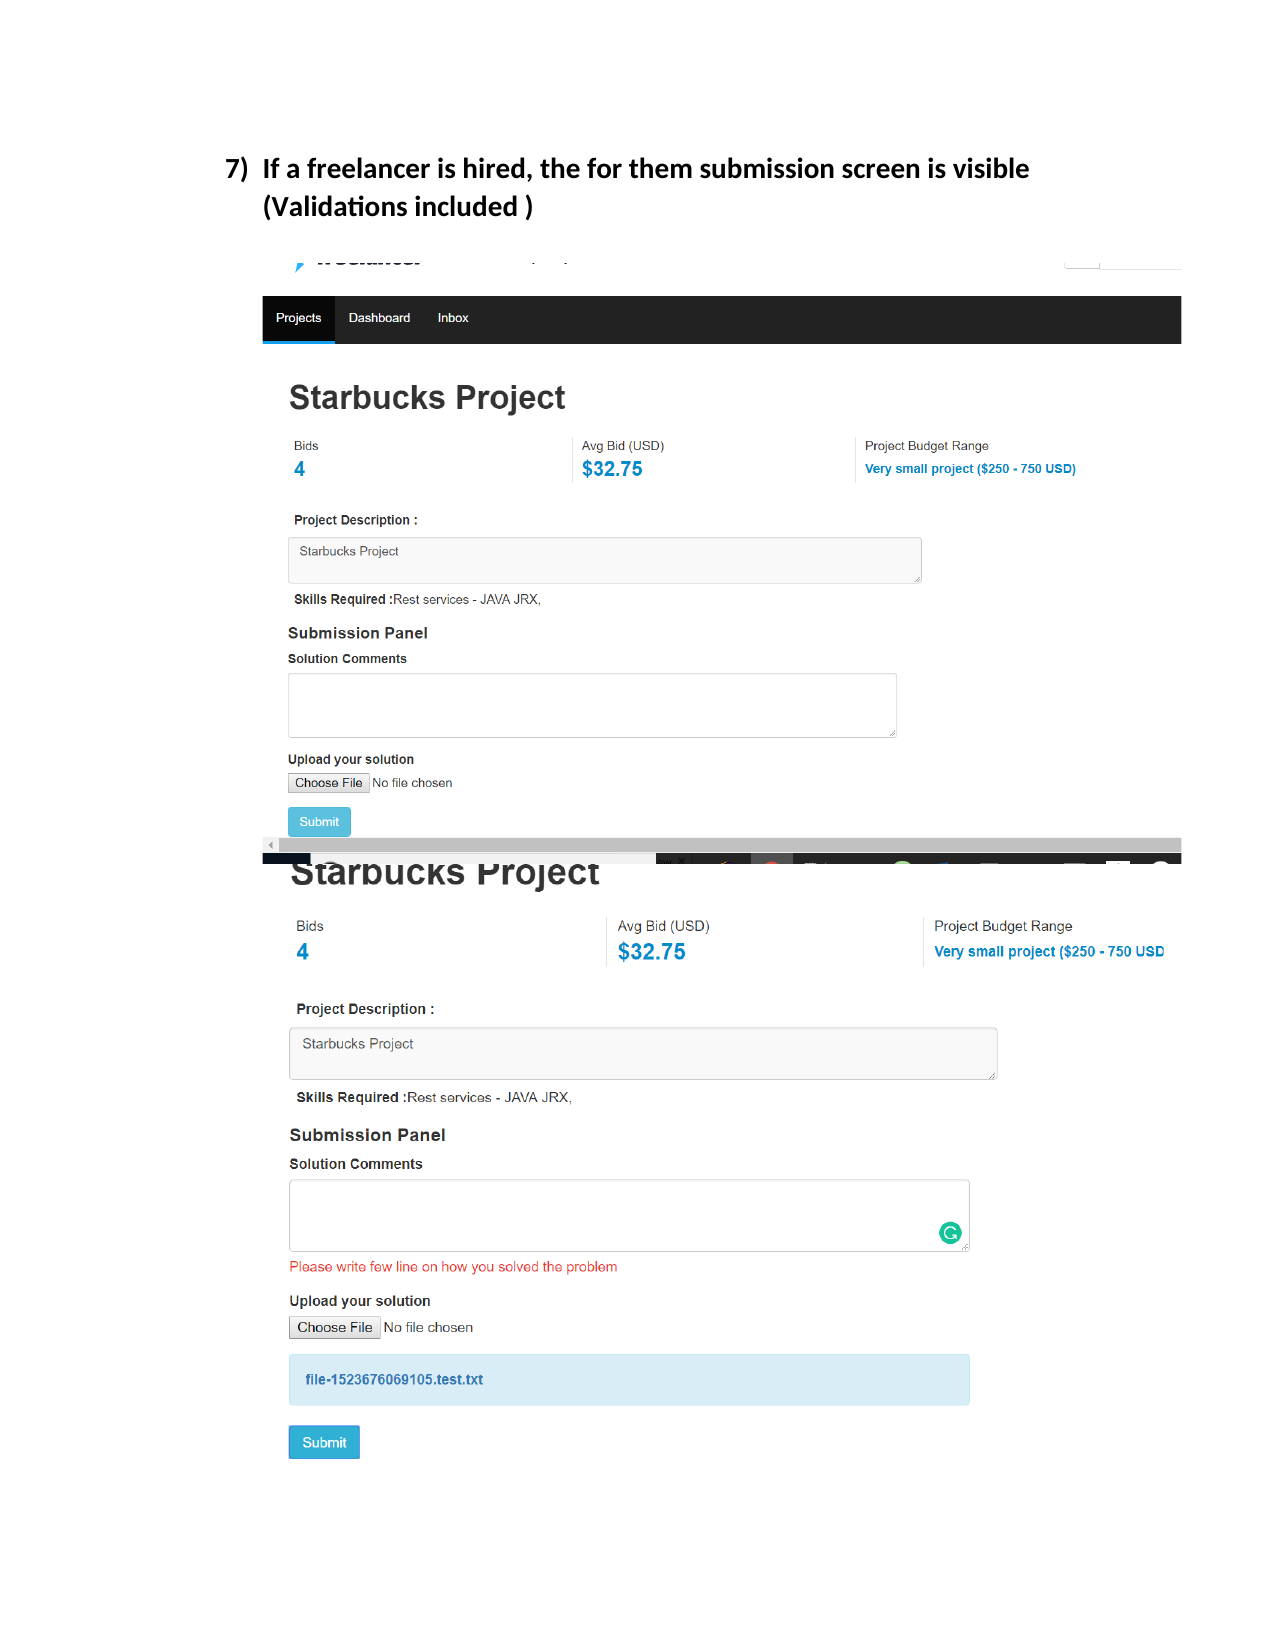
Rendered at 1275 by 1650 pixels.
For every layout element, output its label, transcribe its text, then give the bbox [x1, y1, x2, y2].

picture [262, 263, 1182, 1459]
list If a freelancer is hired, the for them submission screen is visible (Validations included ) [225, 150, 1125, 223]
